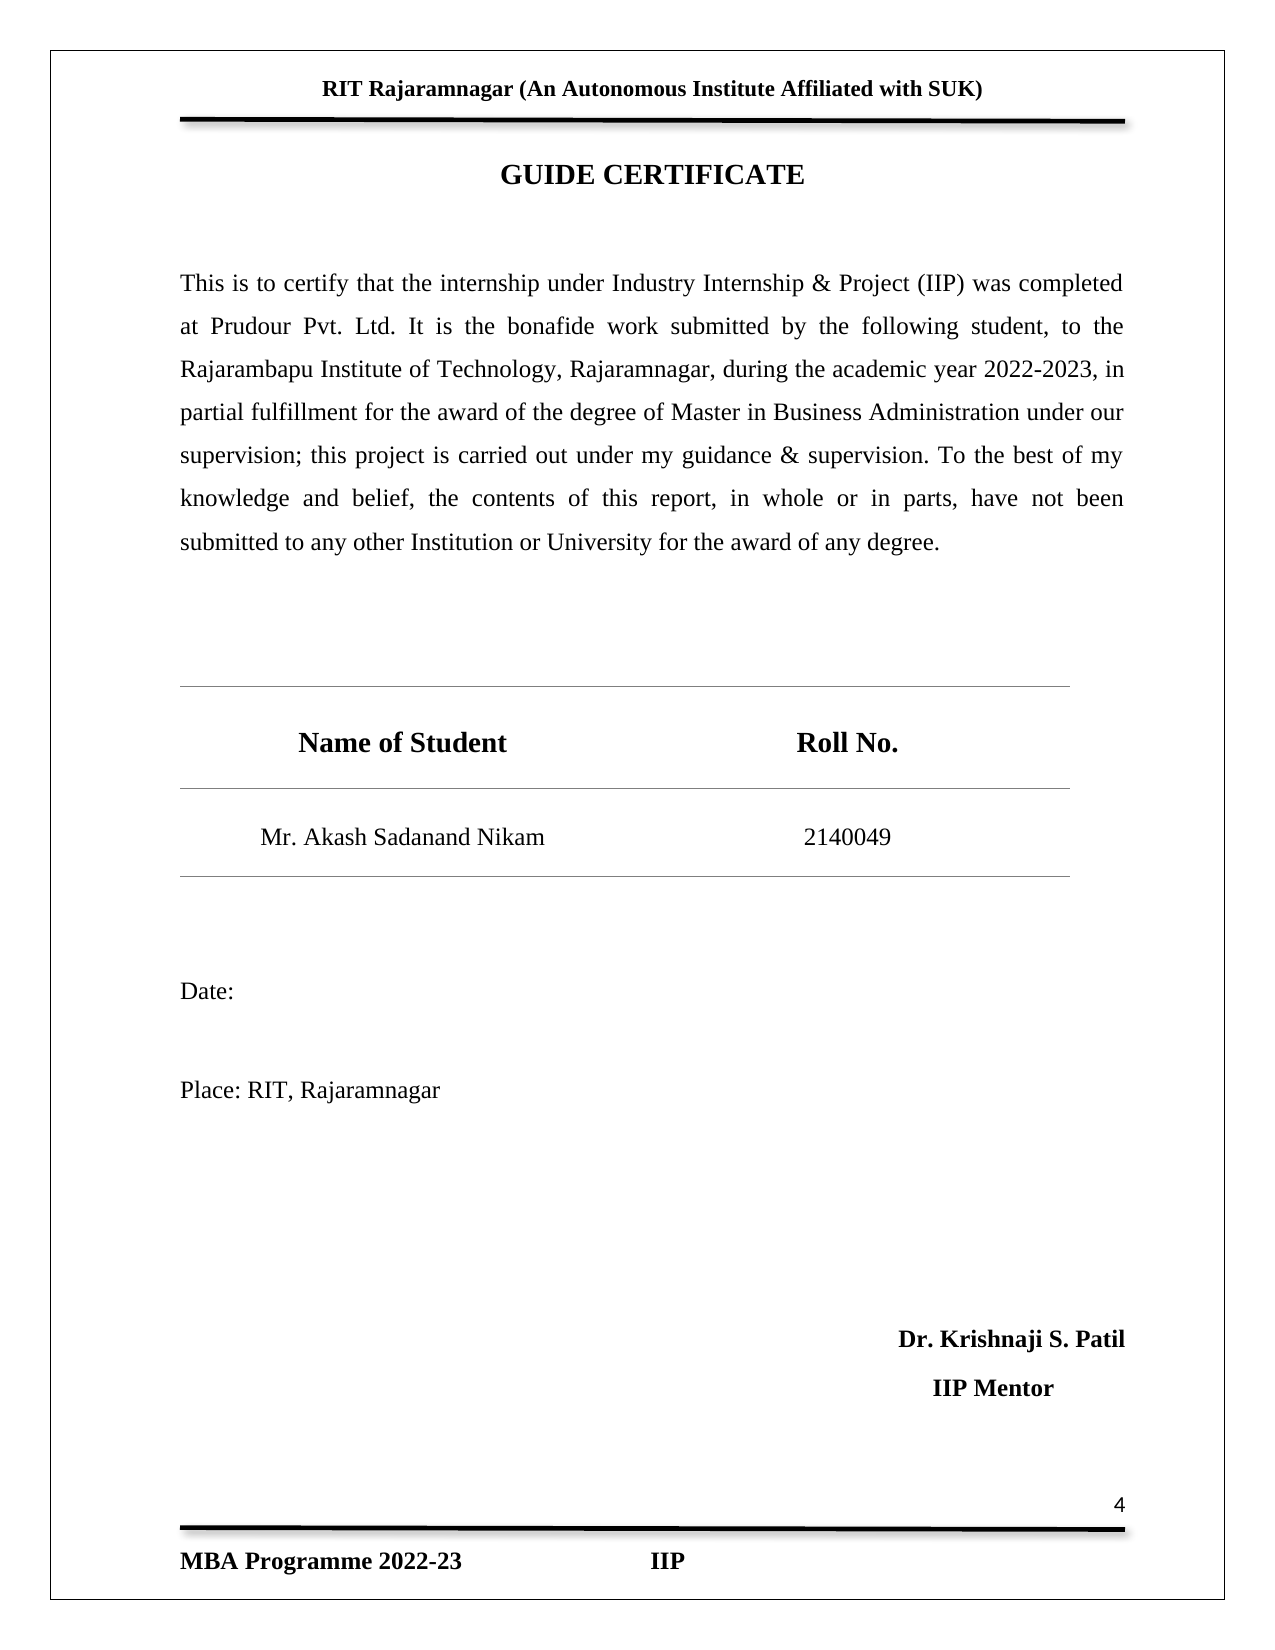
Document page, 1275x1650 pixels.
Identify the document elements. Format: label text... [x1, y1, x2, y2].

text This is to certify that the internship under Industry Internship & Project (IIP) was completed at Prudour Pvt. Ltd. It is the bonafide work submitted by the following student, to the Rajarambapu Institute of Technology, Rajaramnagar, during the academic year 2022-2023, in partial fulfillment for the award of the degree of Master in Business Administration under our supervision; this project is carried out under my guidance & supervision. To the best of my knowledge and belief, the contents of this report, in whole or in parts, have not been submitted to any other Institution or University for the award of any degree. [180, 268, 1125, 555]
table_header Roll No. [625, 687, 1070, 788]
text Dr. Krishnaji S. Patil [180, 1324, 1125, 1353]
table_header Name of Student [180, 687, 625, 788]
table_cell 2140049 [625, 789, 1070, 876]
text Date: [180, 976, 1125, 1005]
text GUIDE CERTIFICATE [180, 157, 1125, 191]
text IIP Mentor [780, 1373, 1125, 1402]
table_cell Mr. Akash Sadanand Nikam [180, 789, 625, 876]
text Place: RIT, Rajaramnagar [180, 1075, 1125, 1104]
